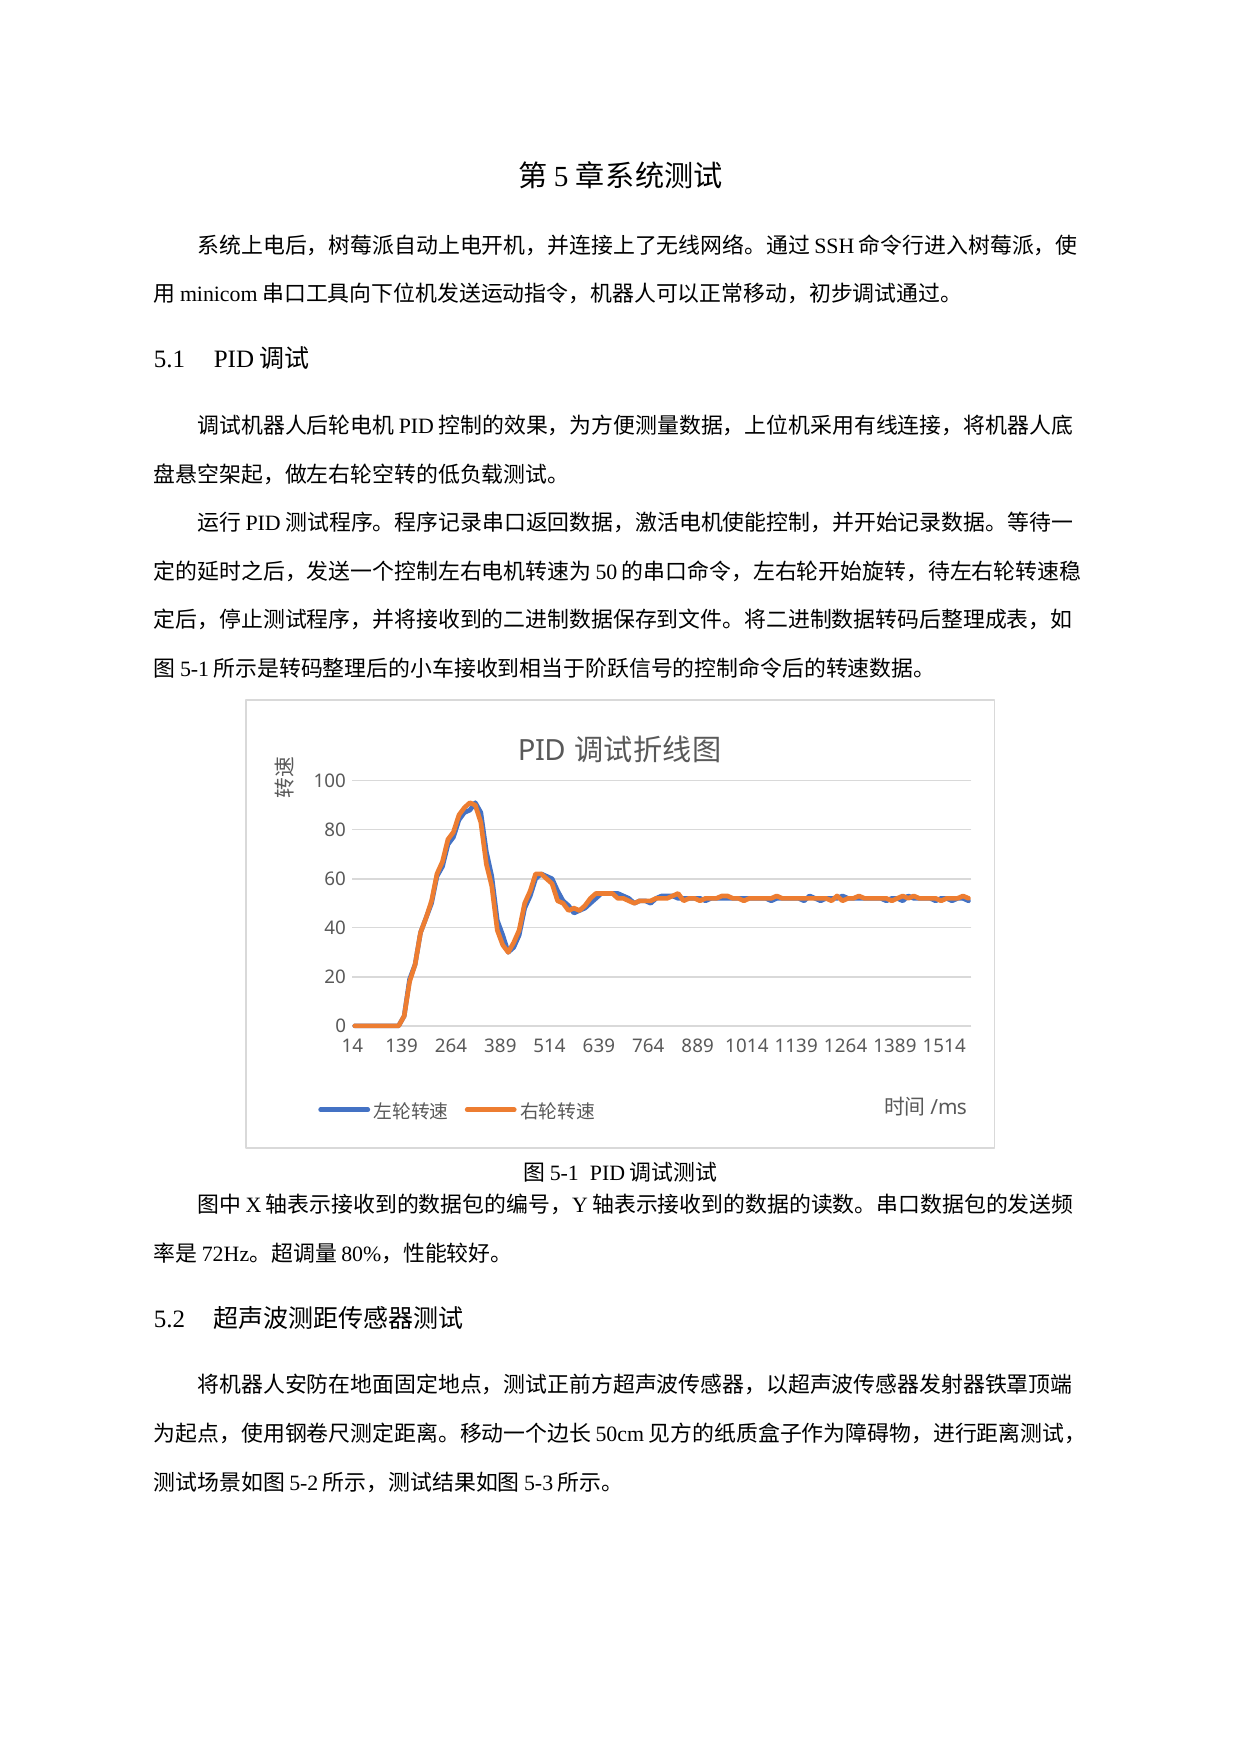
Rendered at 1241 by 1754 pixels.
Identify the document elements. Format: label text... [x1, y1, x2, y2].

text 将机器人安防在地面固定地点，测试正前方超声波传感器，以超声波传感器发射器铁罩顶端为起点，使用钢卷尺测定距离。移动一个边长50cm见方的纸质盒子作为障碍物，进行距离测试，测试场景如图5-2所示，测试结果如图5-3所示。 [153, 1367, 1087, 1497]
text 图5-1 PID调试测试 [153, 1154, 1087, 1187]
text 调试机器人后轮电机PID控制的效果，为方便测量数据，上位机采用有线连接，将机器人底盘悬空架起，做左右轮空转的低负载测试。 [153, 407, 1087, 489]
text 图中X轴表示接收到的数据包的编号，Y轴表示接收到的数据的读数。串口数据包的发送频率是72Hz。超调量80%，性能较好。 [153, 1187, 1087, 1268]
text 系统上电后，树莓派自动上电开机，并连接上了无线网络。通过SSH命令行进入树莓派，使用minicom串口工具向下位机发送运动指令，机器人可以正常移动，初步调试通过。 [153, 227, 1087, 308]
subtitle 系统测试 [153, 141, 1087, 206]
text 运行PID测试程序。程序记录串口返回数据，激活电机使能控制，并开始记录数据。等待一定的延时之后，发送一个控制左右电机转速为50的串口命令，左右轮开始旋转，待左右轮转速稳定后，停止测试程序，并将接收到的二进制数据保存到文件。将二进制数据转码后整理成表，如图5-1所示是转码整理后的小车接收到相当于阶跃信号的控制命令后的转速数据。 [153, 504, 1087, 683]
subtitle 超声波测距传感器测试 [153, 1284, 1087, 1349]
subtitle PID调试 [153, 324, 1087, 389]
